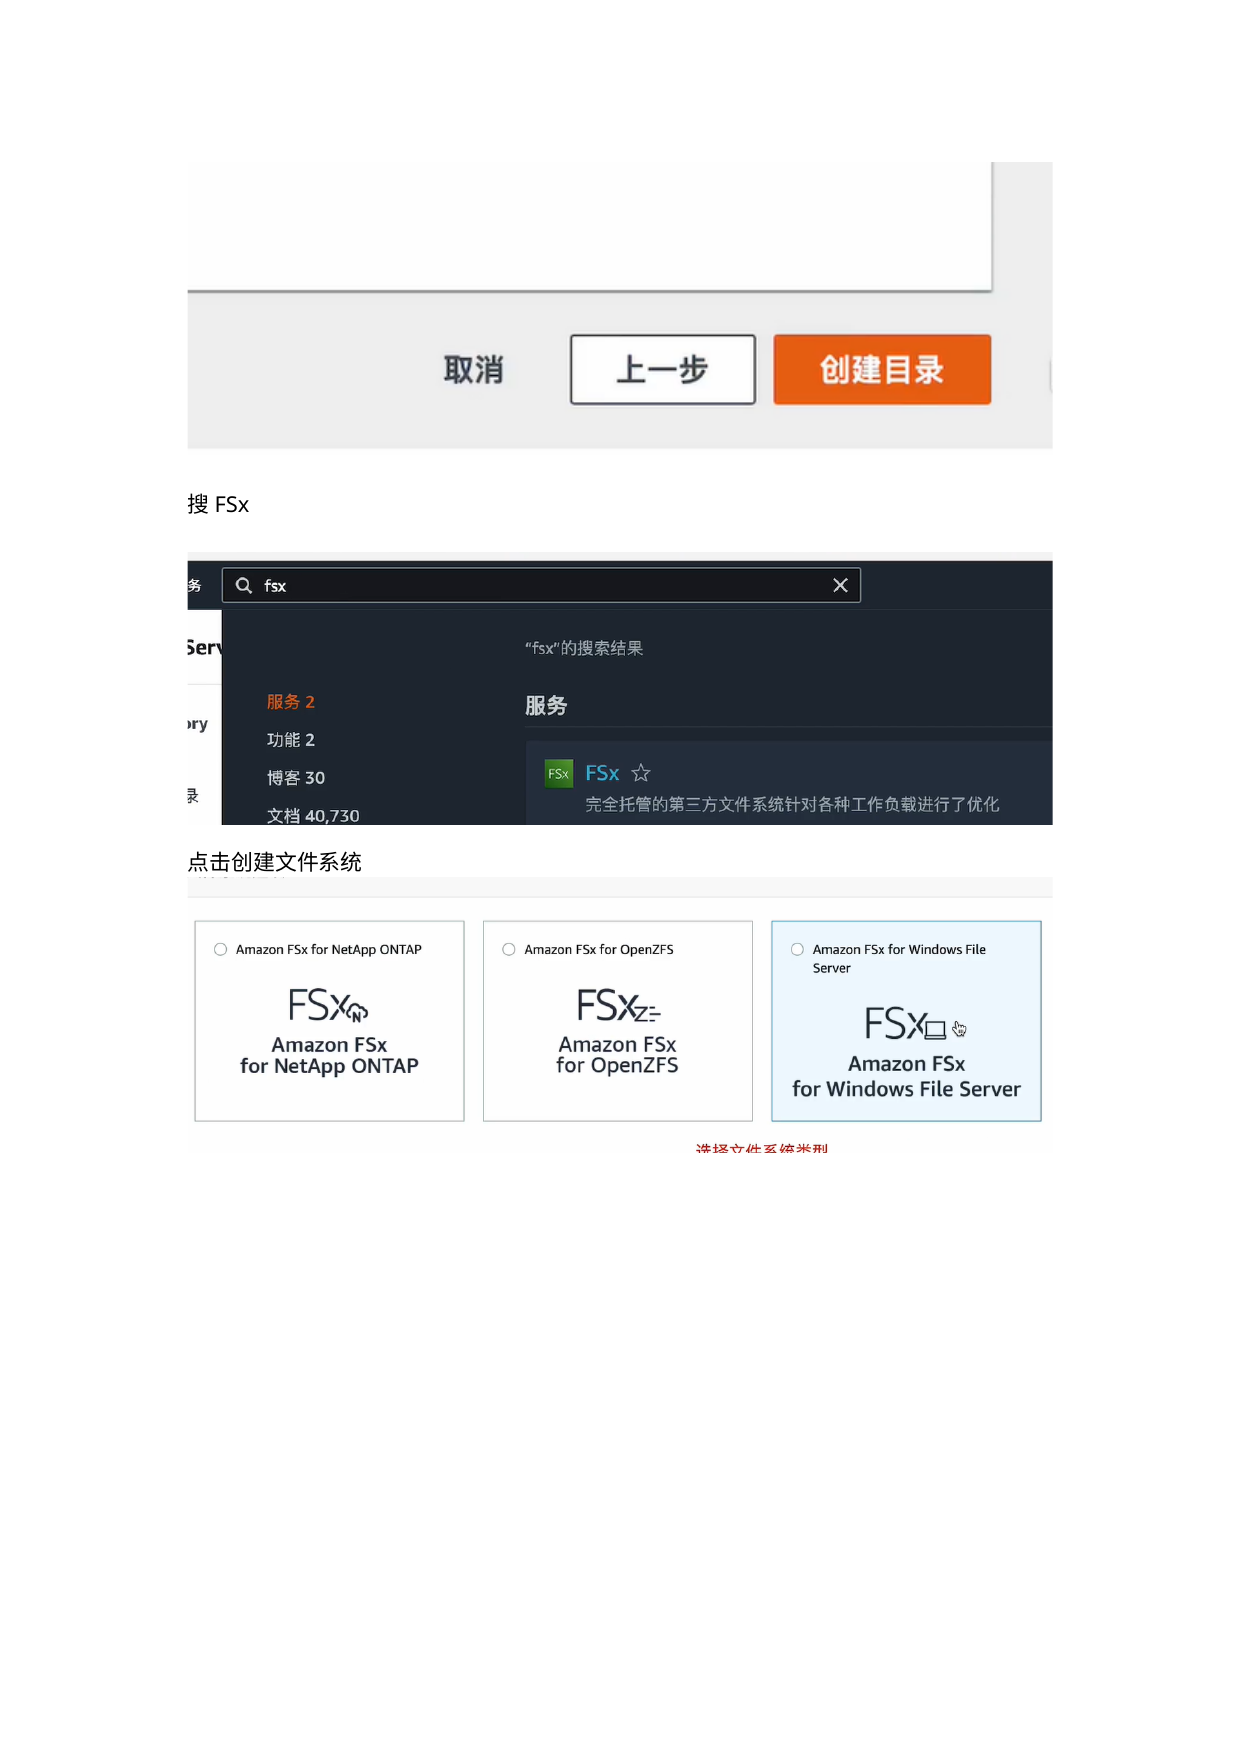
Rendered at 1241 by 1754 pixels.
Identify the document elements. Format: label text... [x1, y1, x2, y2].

text 搜 FSx [187, 487, 1053, 519]
picture [187, 162, 1053, 455]
picture [187, 552, 1053, 825]
text 点击创建文件系统 [187, 844, 1053, 877]
picture [187, 877, 1053, 1153]
